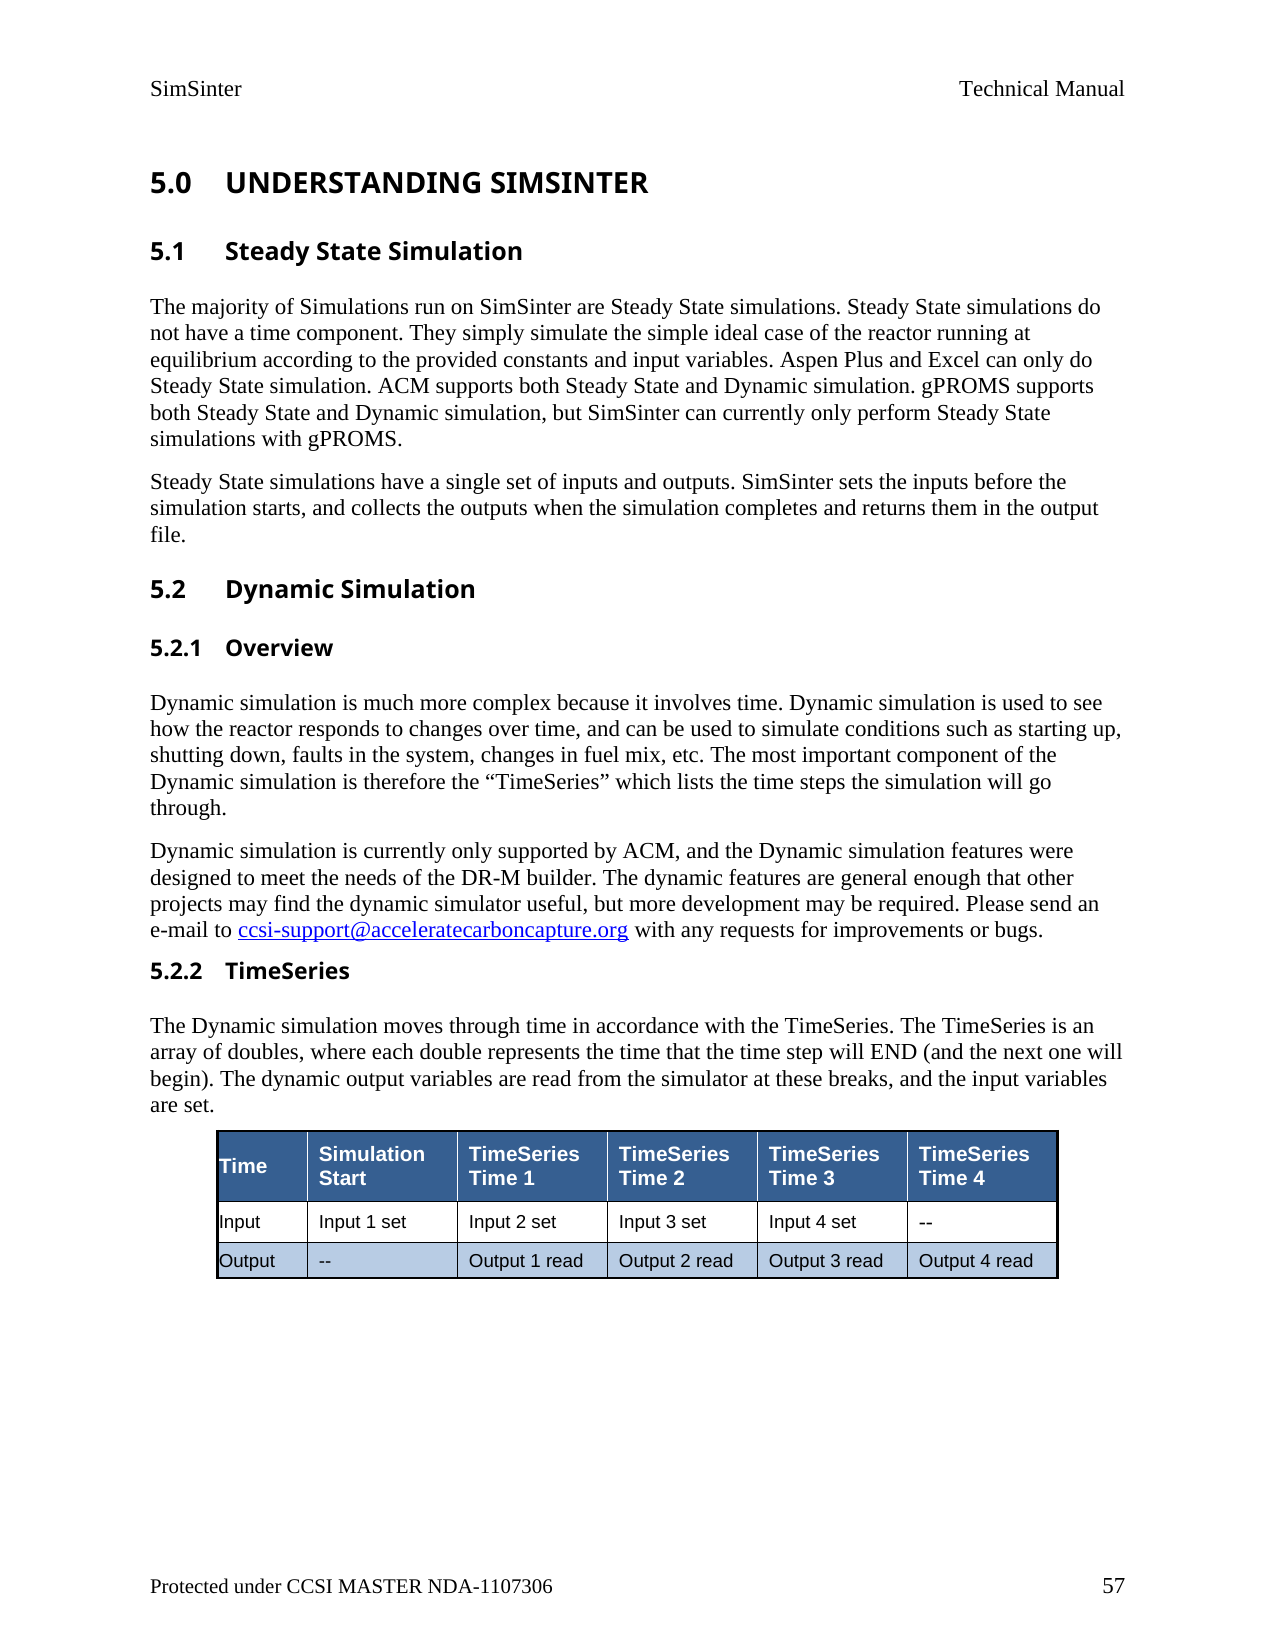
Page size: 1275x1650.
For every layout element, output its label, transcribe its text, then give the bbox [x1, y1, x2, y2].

text The Dynamic simulation moves through time in accordance with the TimeSeries. The TimeSeries is an array of doubles, where each double represents the time that the time step will END (and the next one will begin). The dynamic output variables are read from the simulator at these breaks, and the input variables are set. [150, 1012, 1125, 1117]
table_cell Input [219, 1202, 307, 1242]
table_cell Output [219, 1243, 307, 1277]
table_cell Output 1 read [458, 1243, 607, 1277]
table_cell Input 3 set [608, 1202, 757, 1242]
table_cell Output 3 read [758, 1243, 907, 1277]
text Dynamic simulation is much more complex because it involves time. Dynamic simulation is used to see how the reactor responds to changes over time, and can be used to simulate conditions such as starting up, shutting down, faults in the system, changes in fuel mix, etc. The most important component of the Dynamic simulation is therefore the “TimeSeries” which lists the time steps the simulation will go through. [150, 689, 1125, 821]
subtitle Understanding SimSinter [150, 162, 1125, 202]
table_header Time [219, 1132, 307, 1201]
subtitle Steady State Simulation [150, 233, 1125, 267]
table_cell Output 4 read [908, 1243, 1056, 1277]
subtitle TimeSeries [150, 955, 1125, 986]
table_cell Output 2 read [608, 1243, 757, 1277]
table_cell Input 2 set [458, 1202, 607, 1242]
table_header TimeSeries Time 4 [908, 1132, 1056, 1201]
table_cell Input 1 set [308, 1202, 457, 1242]
subtitle Overview [150, 632, 1125, 663]
table_header TimeSeries Time 1 [458, 1132, 607, 1201]
text Dynamic simulation is currently only supported by ACM, and the Dynamic simulation features were designed to meet the needs of the DR-M builder. The dynamic features are general enough that other projects may find the dynamic simulator useful, but more development may be required. Please send an e-mail to ccsi-support@acceleratecarboncapture.org with any requests for improvements or bugs. [150, 837, 1125, 943]
table_header Simulation Start [308, 1132, 457, 1201]
table_header TimeSeries Time 2 [608, 1132, 757, 1201]
text The majority of Simulations run on SimSinter are Steady State simulations. Steady State simulations do not have a time component. They simply simulate the simple ideal case of the reactor running at equilibrium according to the provided constants and input variables. Aspen Plus and Excel can only do Steady State simulation. ACM supports both Steady State and Dynamic simulation. gPROMS supports both Steady State and Dynamic simulation, but SimSinter can currently only perform Steady State simulations with gPROMS. [150, 293, 1125, 451]
text Steady State simulations have a single set of inputs and outputs. SimSinter sets the inputs before the simulation starts, and collects the outputs when the simulation completes and returns them in the output file. [150, 468, 1125, 547]
table_cell -- [308, 1243, 457, 1277]
table_header TimeSeries Time 3 [758, 1132, 907, 1201]
table_cell -- [908, 1202, 1056, 1242]
subtitle Dynamic Simulation [150, 572, 1125, 606]
table_cell Input 4 set [758, 1202, 907, 1242]
